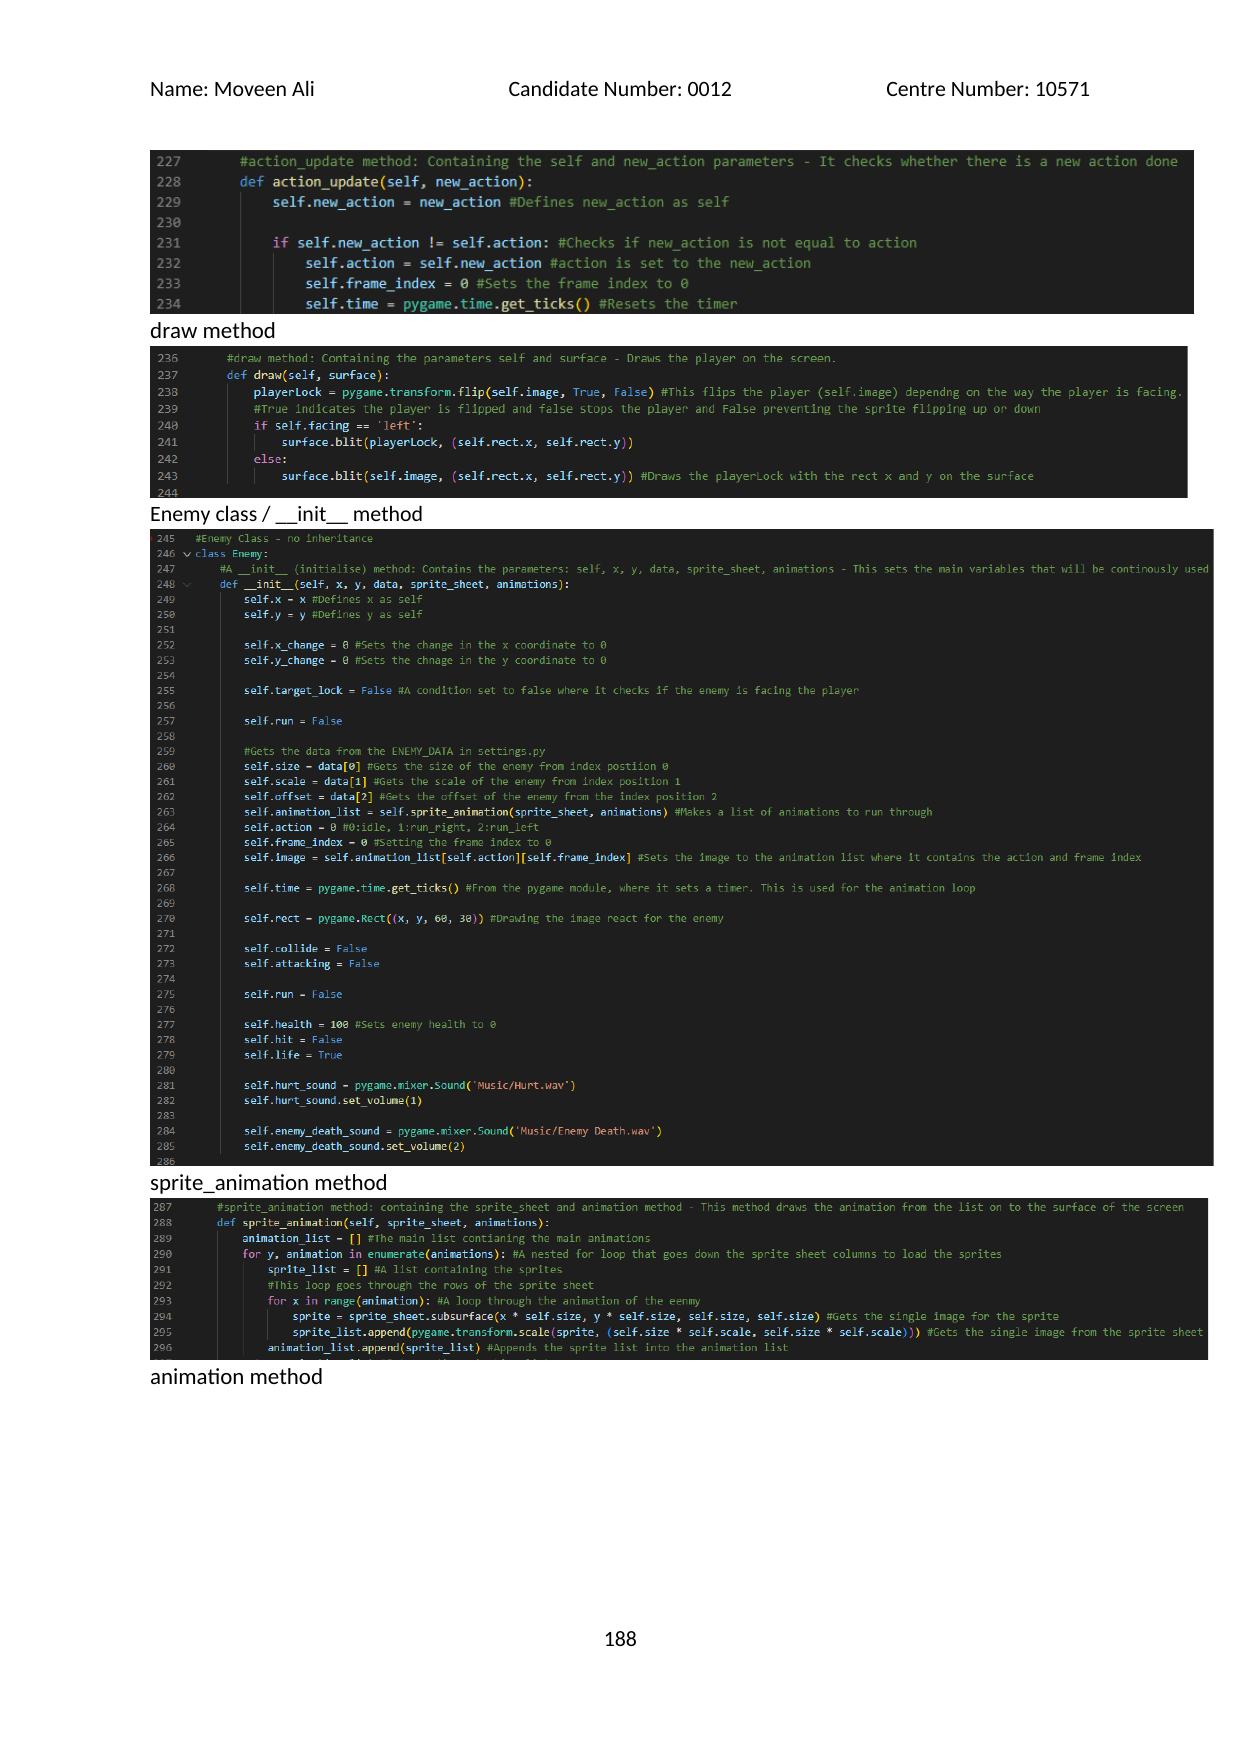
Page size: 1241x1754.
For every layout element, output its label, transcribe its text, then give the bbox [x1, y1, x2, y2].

text sprite_animation method [150, 1168, 1090, 1196]
picture [150, 150, 1194, 314]
text draw method [150, 316, 1090, 344]
picture [150, 1198, 1209, 1360]
text animation method [150, 1362, 1090, 1390]
text Enemy class / __init__ method [150, 500, 1090, 527]
picture [150, 346, 1188, 498]
picture [150, 529, 1214, 1166]
